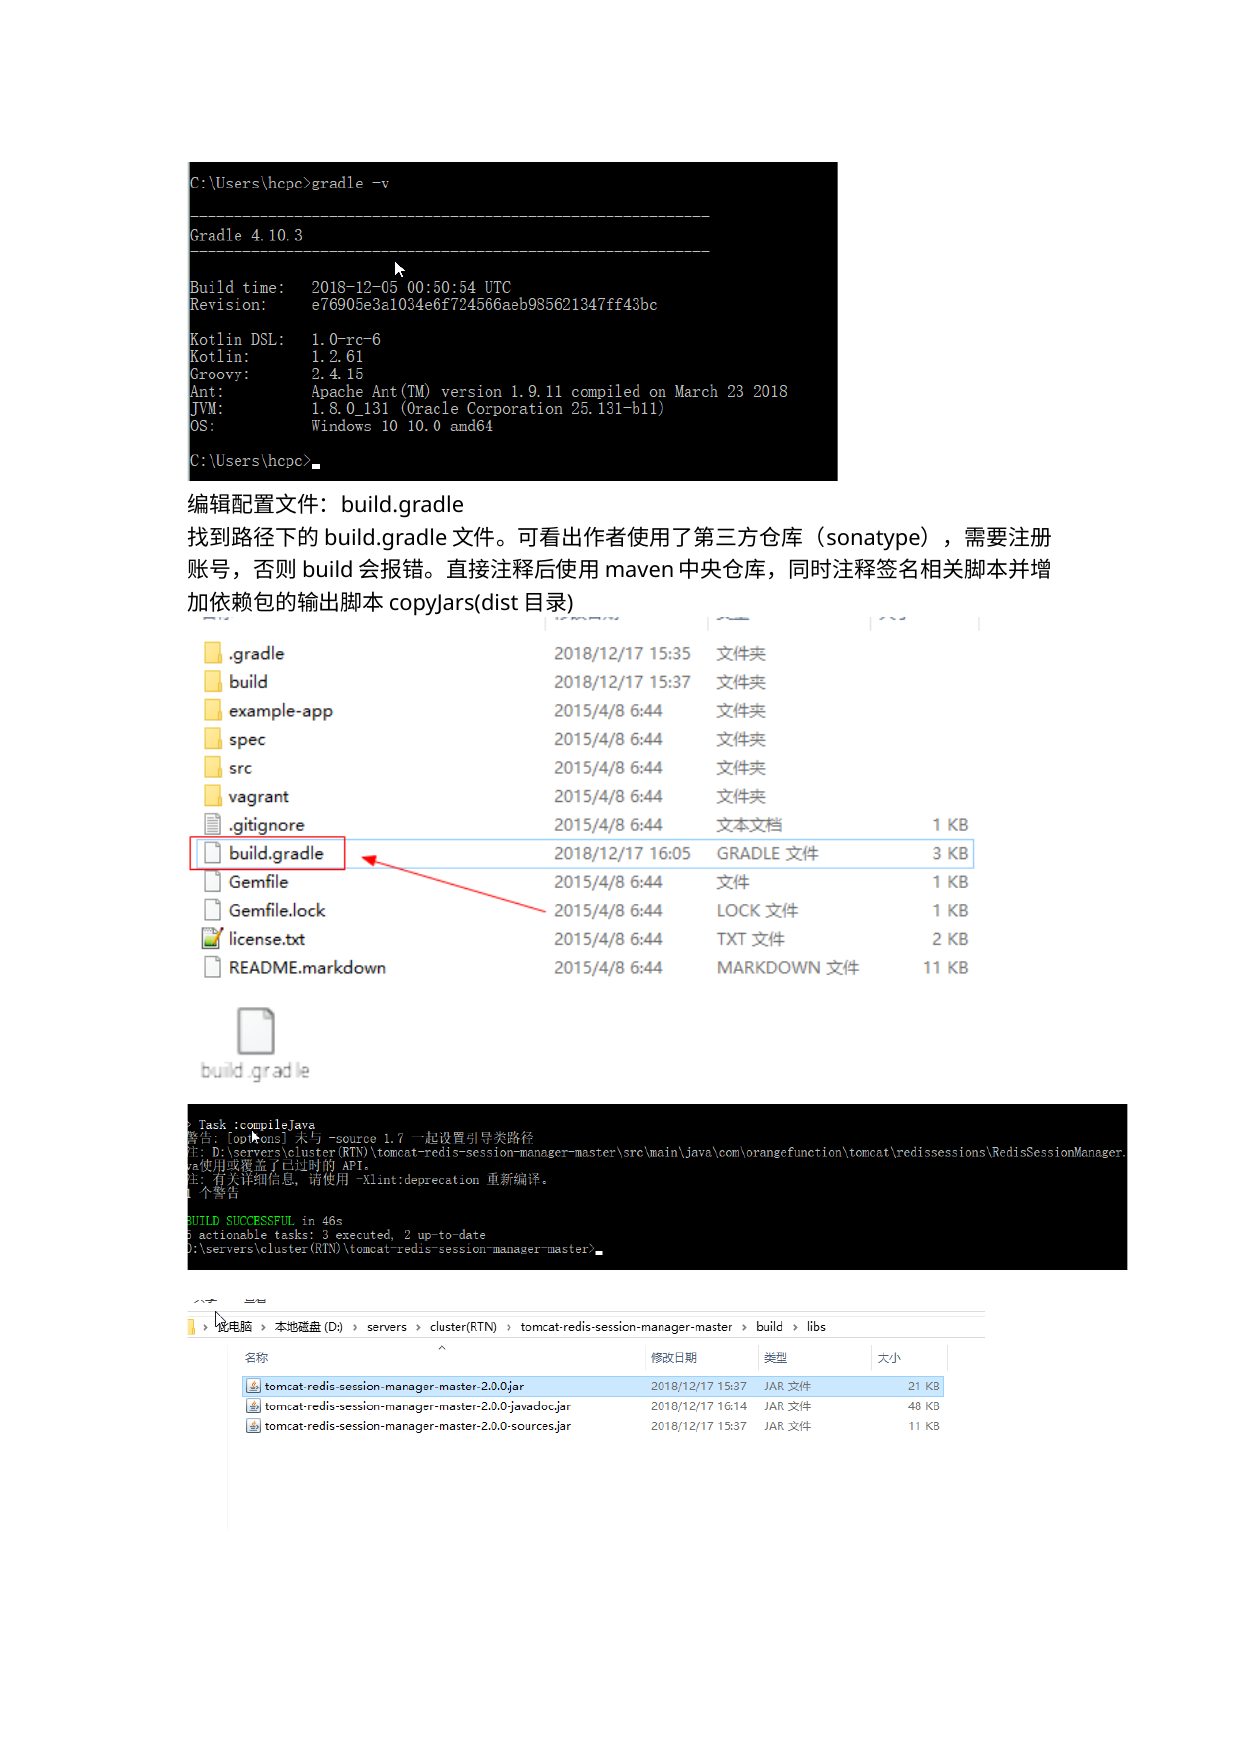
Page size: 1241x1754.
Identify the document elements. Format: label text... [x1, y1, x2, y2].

picture [187, 162, 838, 481]
picture [187, 617, 1053, 1005]
text 编辑配置文件：build.gradle [187, 487, 1053, 519]
picture [187, 1299, 986, 1530]
text 找到路径下的build.gradle文件。可看出作者使用了第三方仓库（sonatype），需要注册账号，否则build会报错。直接注释后使用maven中央仓库，同时注释签名相关脚本并增加依赖包的输出脚本copyJars(dist目录) [187, 519, 1053, 617]
picture [187, 1104, 1128, 1270]
